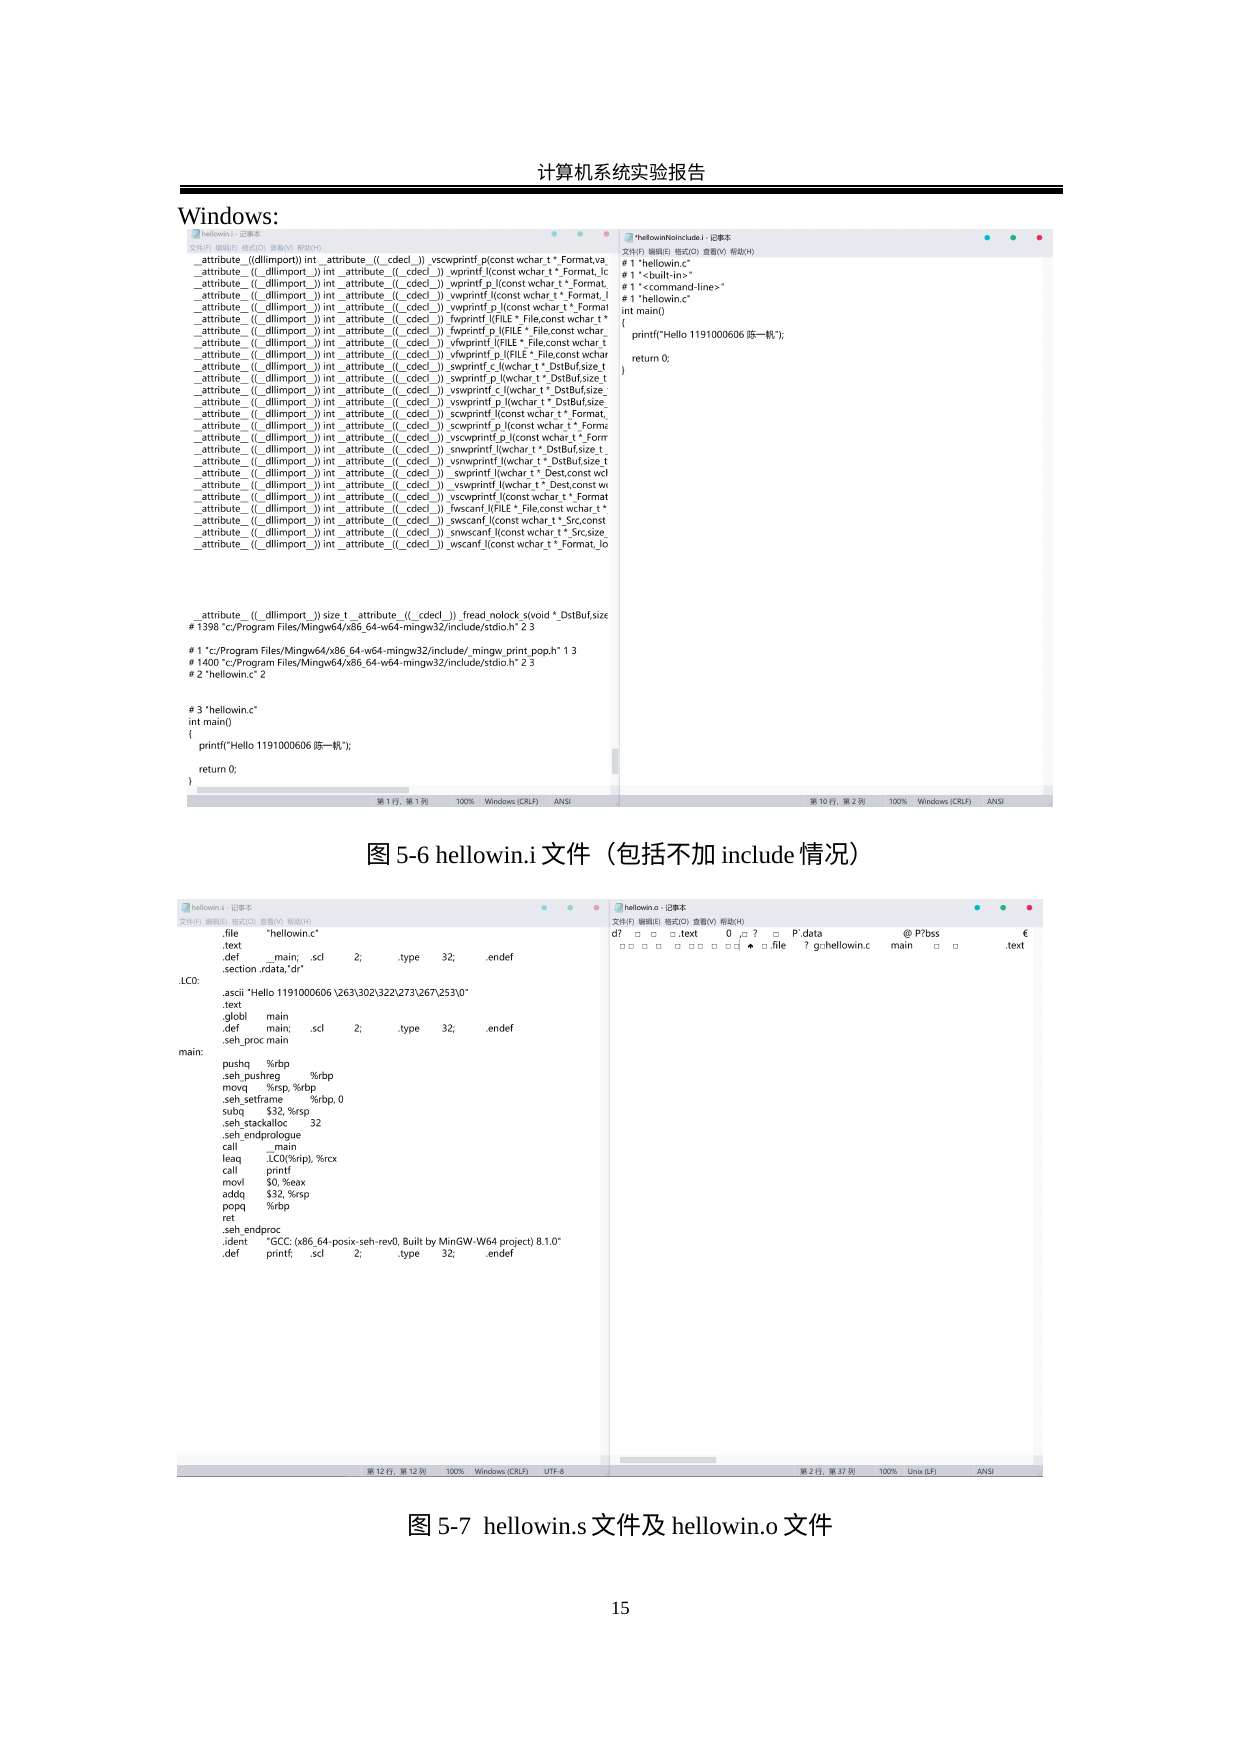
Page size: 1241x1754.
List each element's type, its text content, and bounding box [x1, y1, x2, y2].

text Windows: [177, 201, 1063, 229]
text 图5-7 hellowin.s文件及hellowin.o文件 [177, 1505, 1063, 1542]
text 图5-6 hellowin.i文件（包括不加include情况） [177, 835, 1063, 871]
picture [187, 229, 1053, 807]
picture [177, 899, 1043, 1477]
